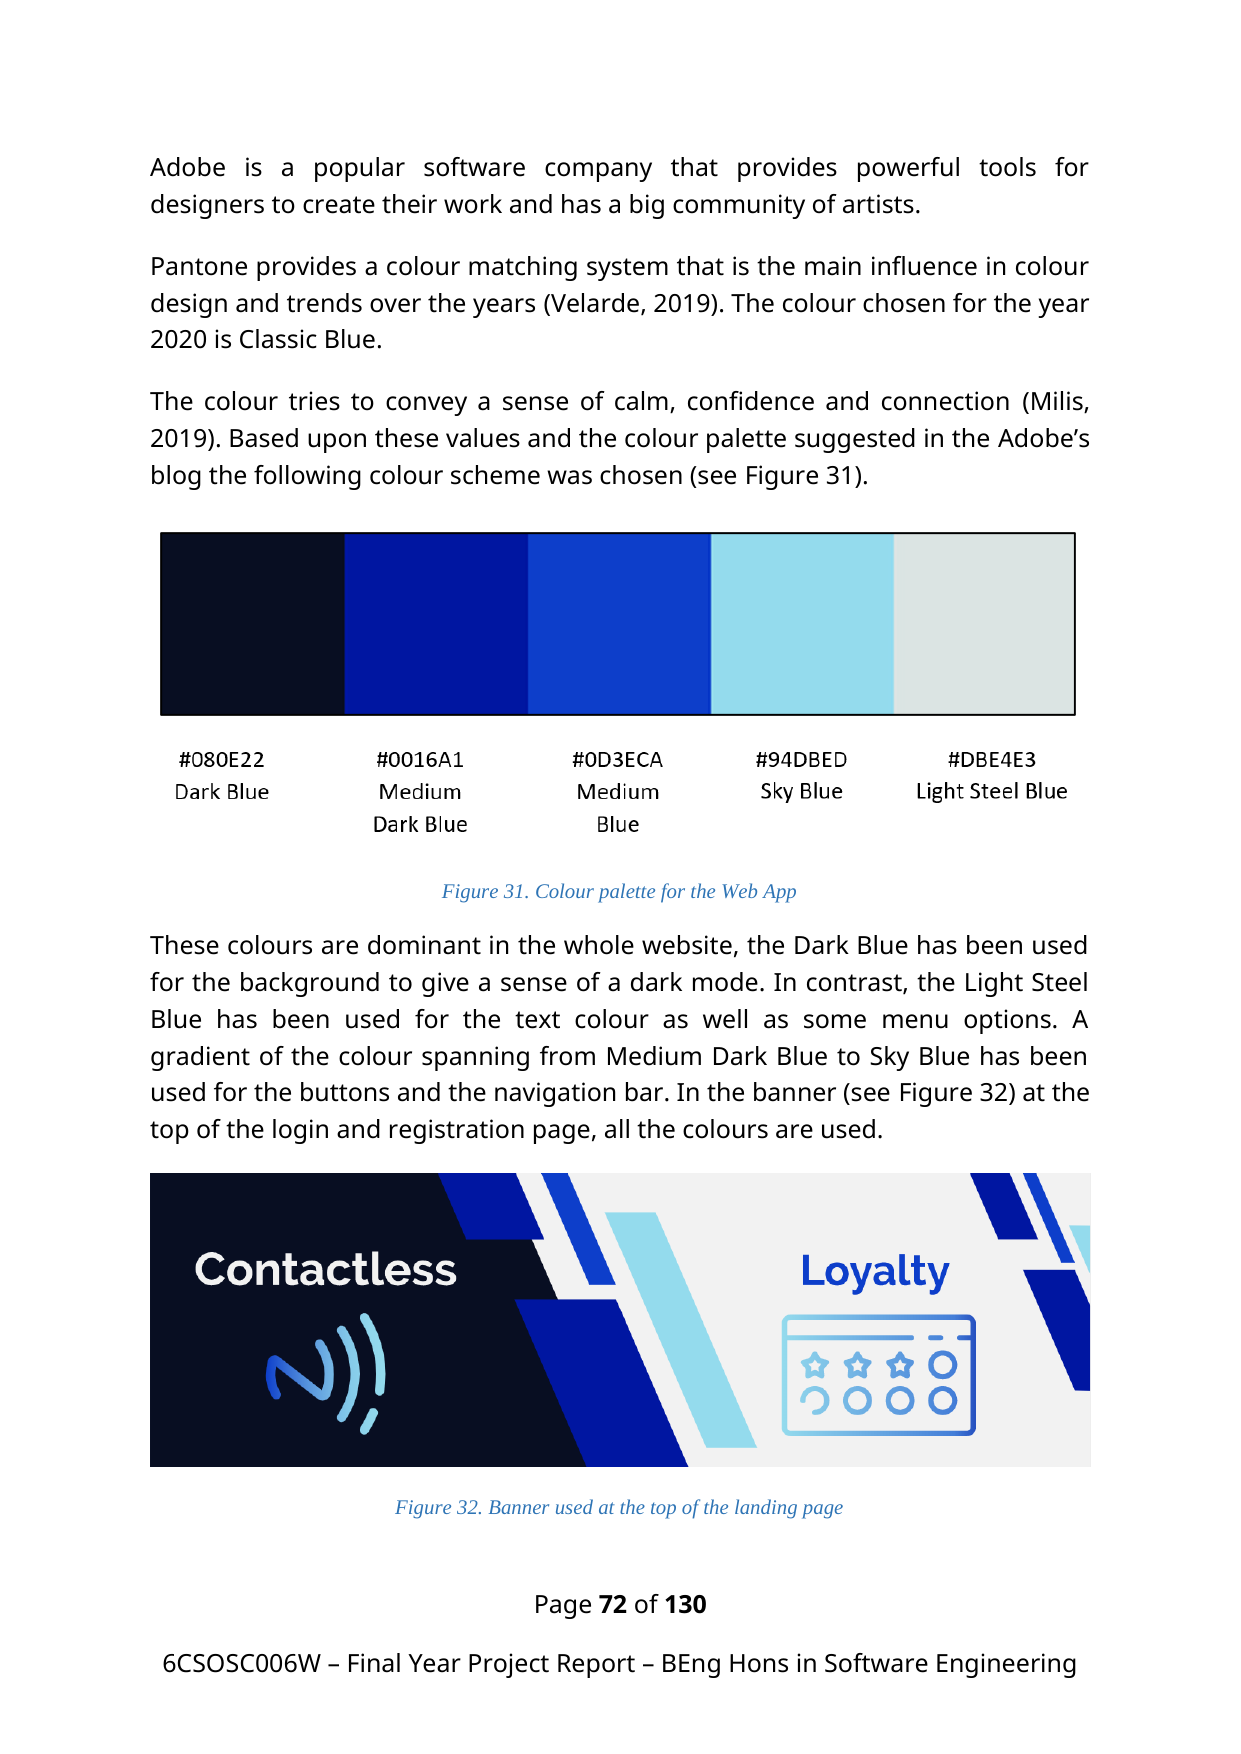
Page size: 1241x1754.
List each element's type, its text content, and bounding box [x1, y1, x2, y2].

text Figure 32. Banner used at the top of the landing page [150, 1495, 1090, 1519]
text Pantone provides a colour matching system that is the main influence in colour design and trends over the years . The colour chosen for the year 2020 is Classic Blue. [150, 248, 1090, 356]
text Adobe is a popular software company that provides powerful tools for designers to create their work and has a big community of artists. [150, 150, 1090, 221]
picture [150, 519, 1085, 851]
picture [150, 1173, 1091, 1467]
text Figure 31. Colour palette for the Web App [150, 879, 1090, 903]
text The colour tries to convey a sense of calm, confidence and connection . Based upon these values and the colour palette suggested in the Adobe’s blog the following colour scheme was chosen (see Figure 31). [150, 384, 1090, 491]
text These colours are dominant in the whole website, the Dark Blue has been used for the background to give a sense of a dark mode. In contrast, the Light Steel Blue has been used for the text colour as well as some menu options. A gradient of the colour spanning from Medium Dark Blue to Sky Blue has been used for the buttons and the navigation bar. In the banner (see Figure 32) at the top of the login and registration page, all the colours are used. [150, 928, 1090, 1146]
